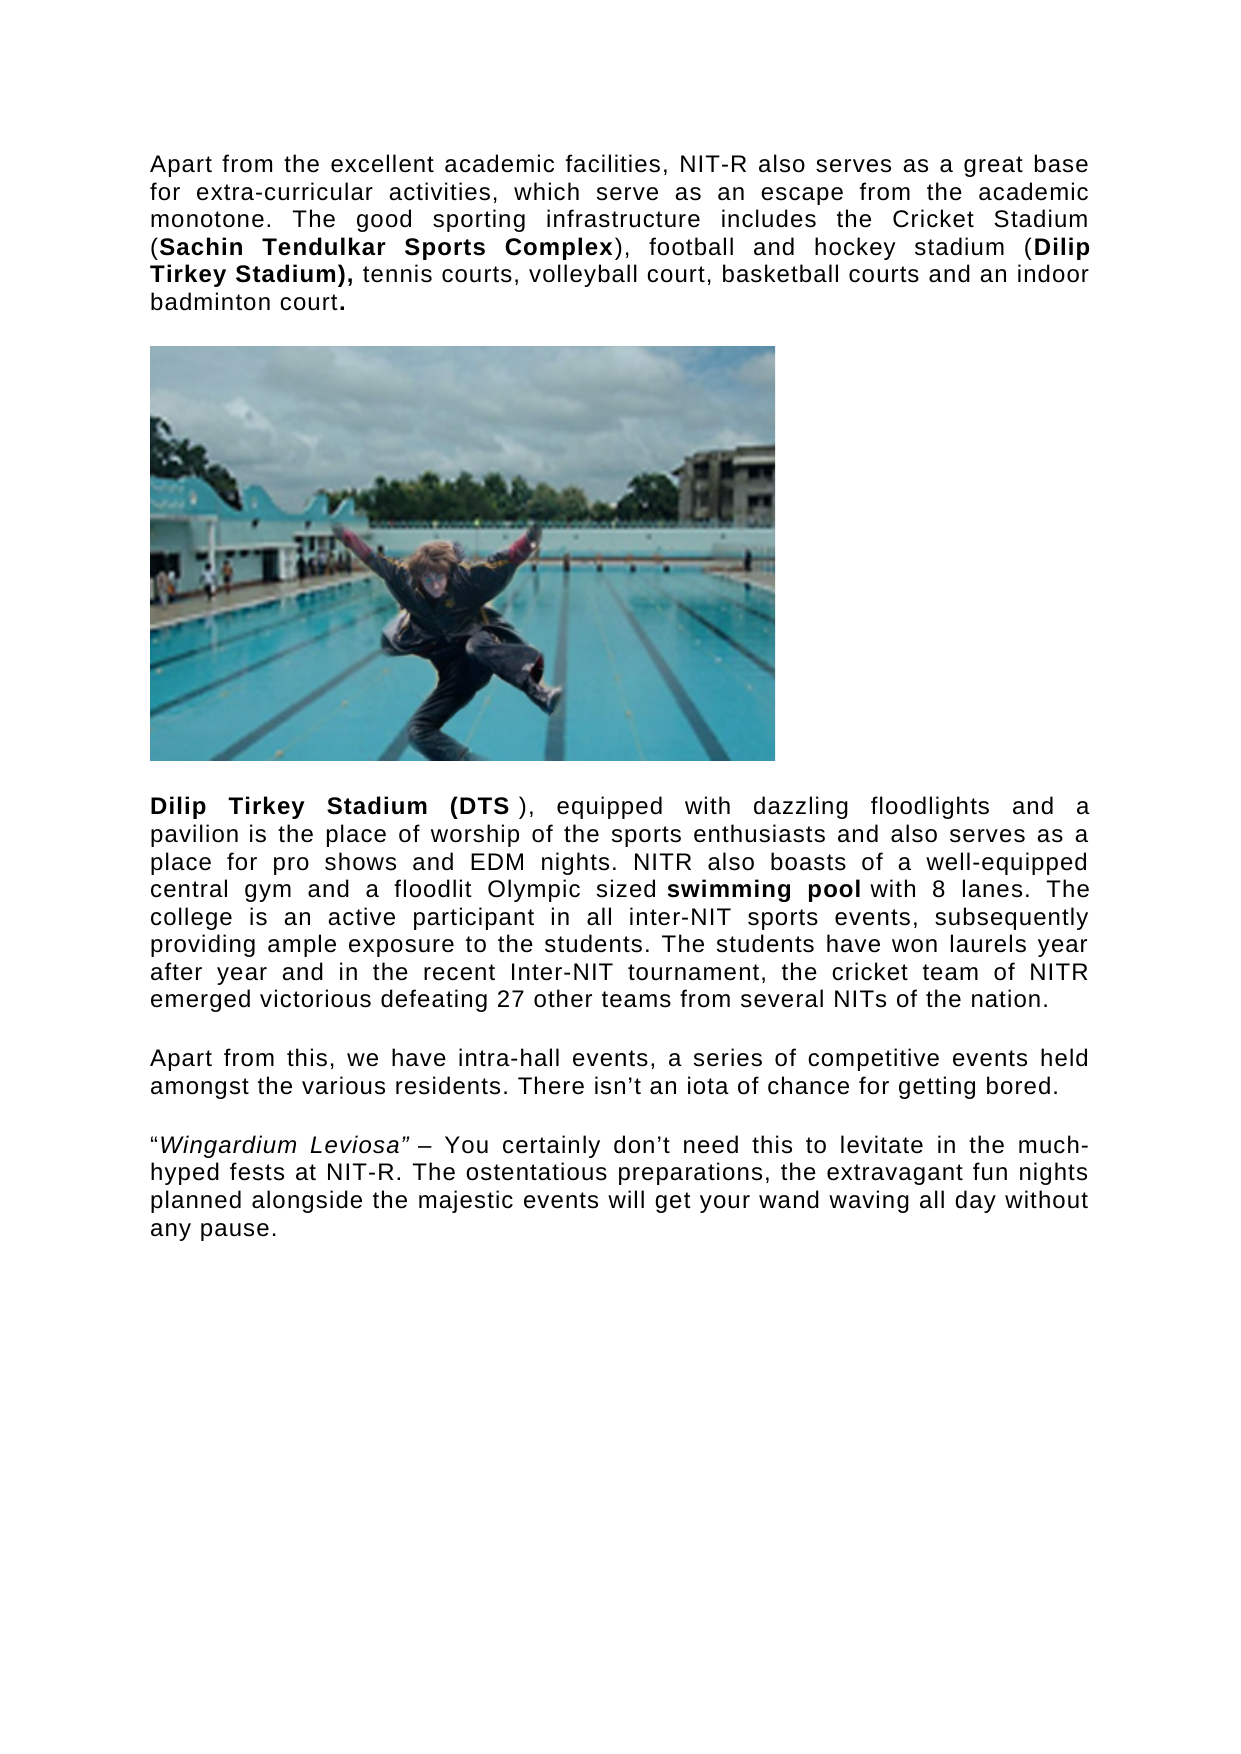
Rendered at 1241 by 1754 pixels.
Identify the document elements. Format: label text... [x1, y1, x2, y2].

picture [150, 346, 775, 761]
text Apart from this, we have intra-hall events, a series of competitive events held amongst the various residents. There isn’t an iota of chance for getting bored. [150, 1044, 1090, 1099]
text Apart from the excellent academic facilities, NIT-R also serves as a great base for extra-curricular activities, which serve as an escape from the academic monotone. The good sporting infrastructure includes the Cricket Stadium (Sachin Tendulkar Sports Complex), football and hockey stadium (Dilip Tirkey Stadium), tennis courts, volleyball court, basketball courts and an indoor badminton court. [150, 150, 1090, 316]
text Dilip Tirkey Stadium (DTS ), equipped with dazzling floodlights and a pavilion is the place of worship of the sports enthusiasts and also serves as a place for pro shows and EDM nights. NITR also boasts of a well-equipped central gym and a floodlit Olympic sized swimming pool with 8 lanes. The college is an active participant in all inter-NIT sports events, subsequently providing ample exposure to the students. The students have won laurels year after year and in the recent Inter-NIT tournament, the cricket team of NITR emerged victorious defeating 27 other teams from several NITs of the nation. [150, 792, 1090, 1013]
text “Wingardium Leviosa” – You certainly don’t need this to levitate in the much-hyped fests at NIT-R. The ostentatious preparations, the extravagant fun nights planned alongside the majestic events will get your wand waving all day without any pause. [150, 1131, 1090, 1241]
